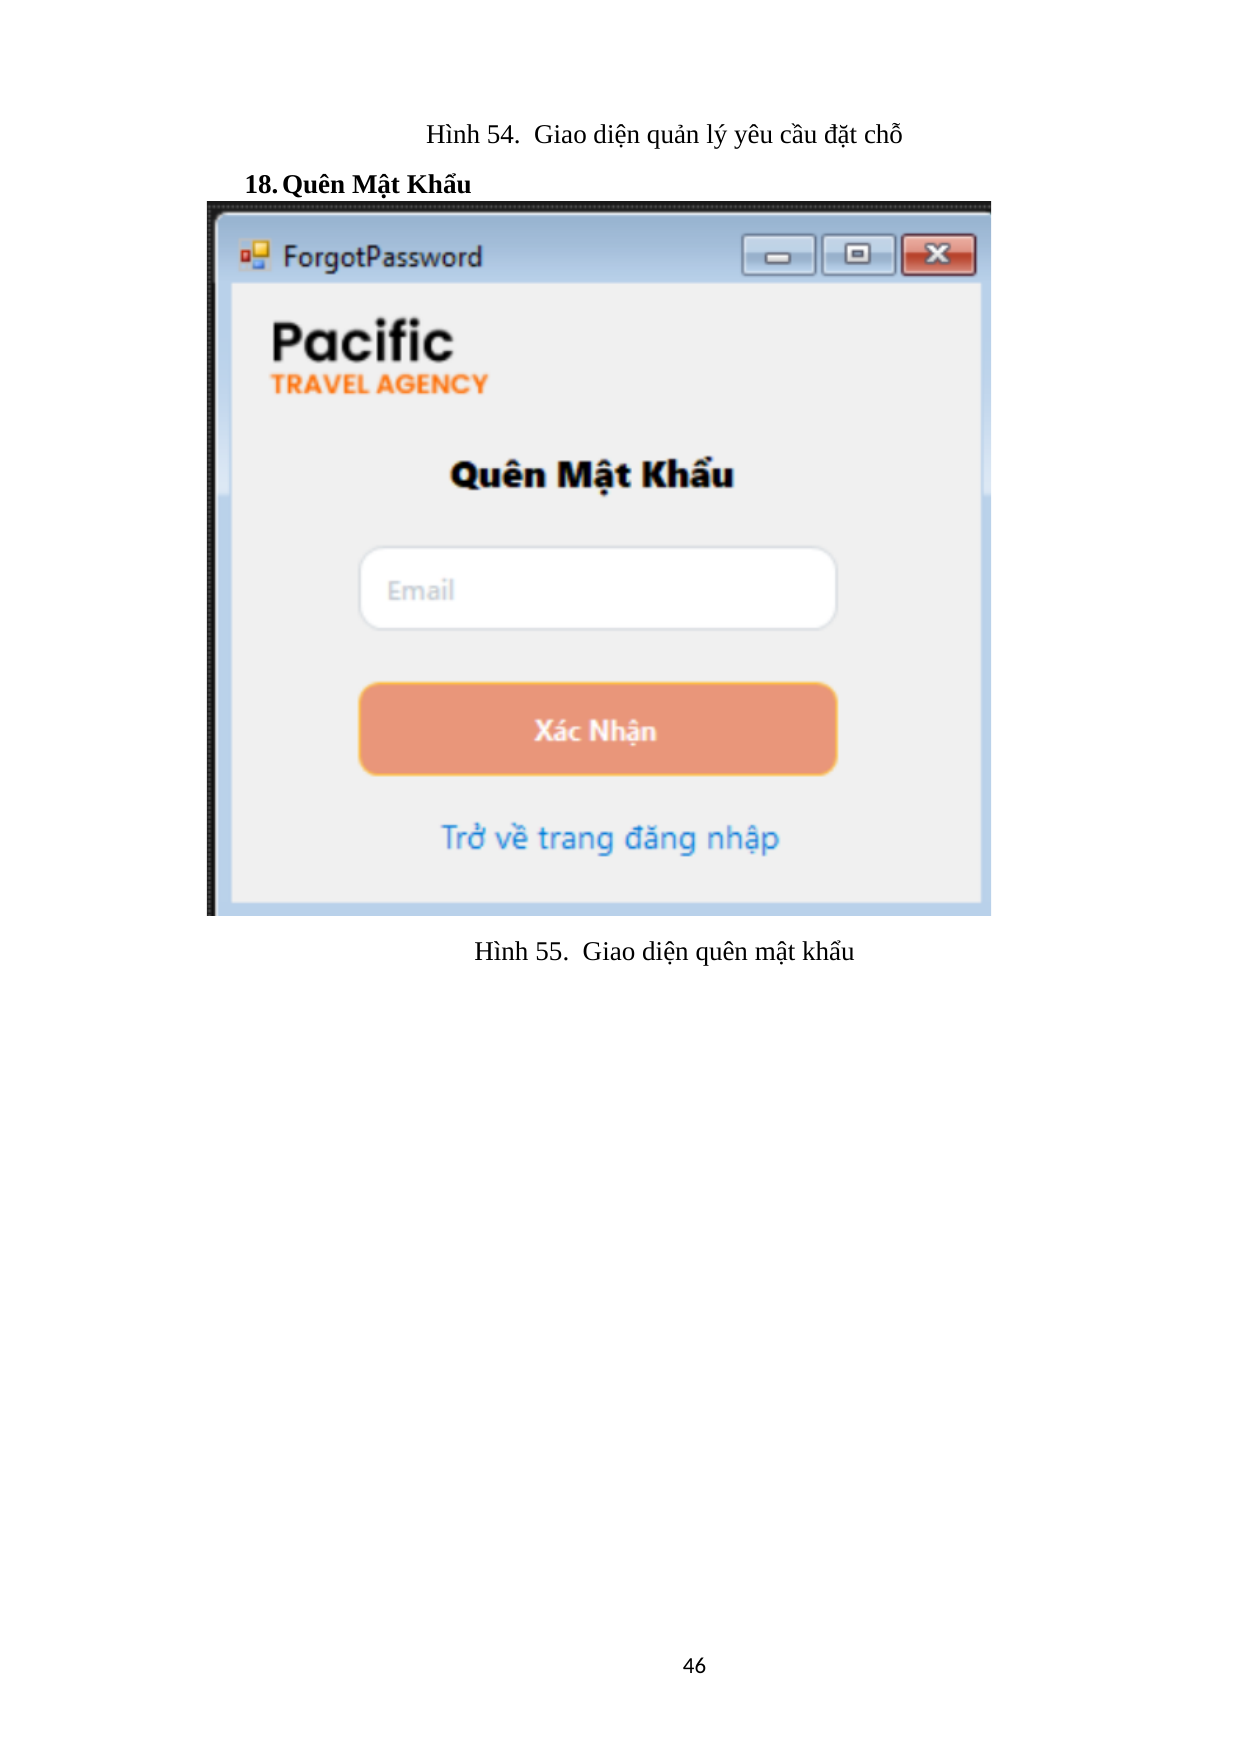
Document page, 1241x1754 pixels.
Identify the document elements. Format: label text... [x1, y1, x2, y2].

text Hình 55. Giao diện quên mật khẩu [207, 935, 1122, 966]
subtitle Quên Mật Khẩu [244, 168, 1122, 199]
text Hình 54. Giao diện quản lý yêu cầu đặt chỗ [207, 118, 1122, 149]
picture [206, 201, 992, 916]
